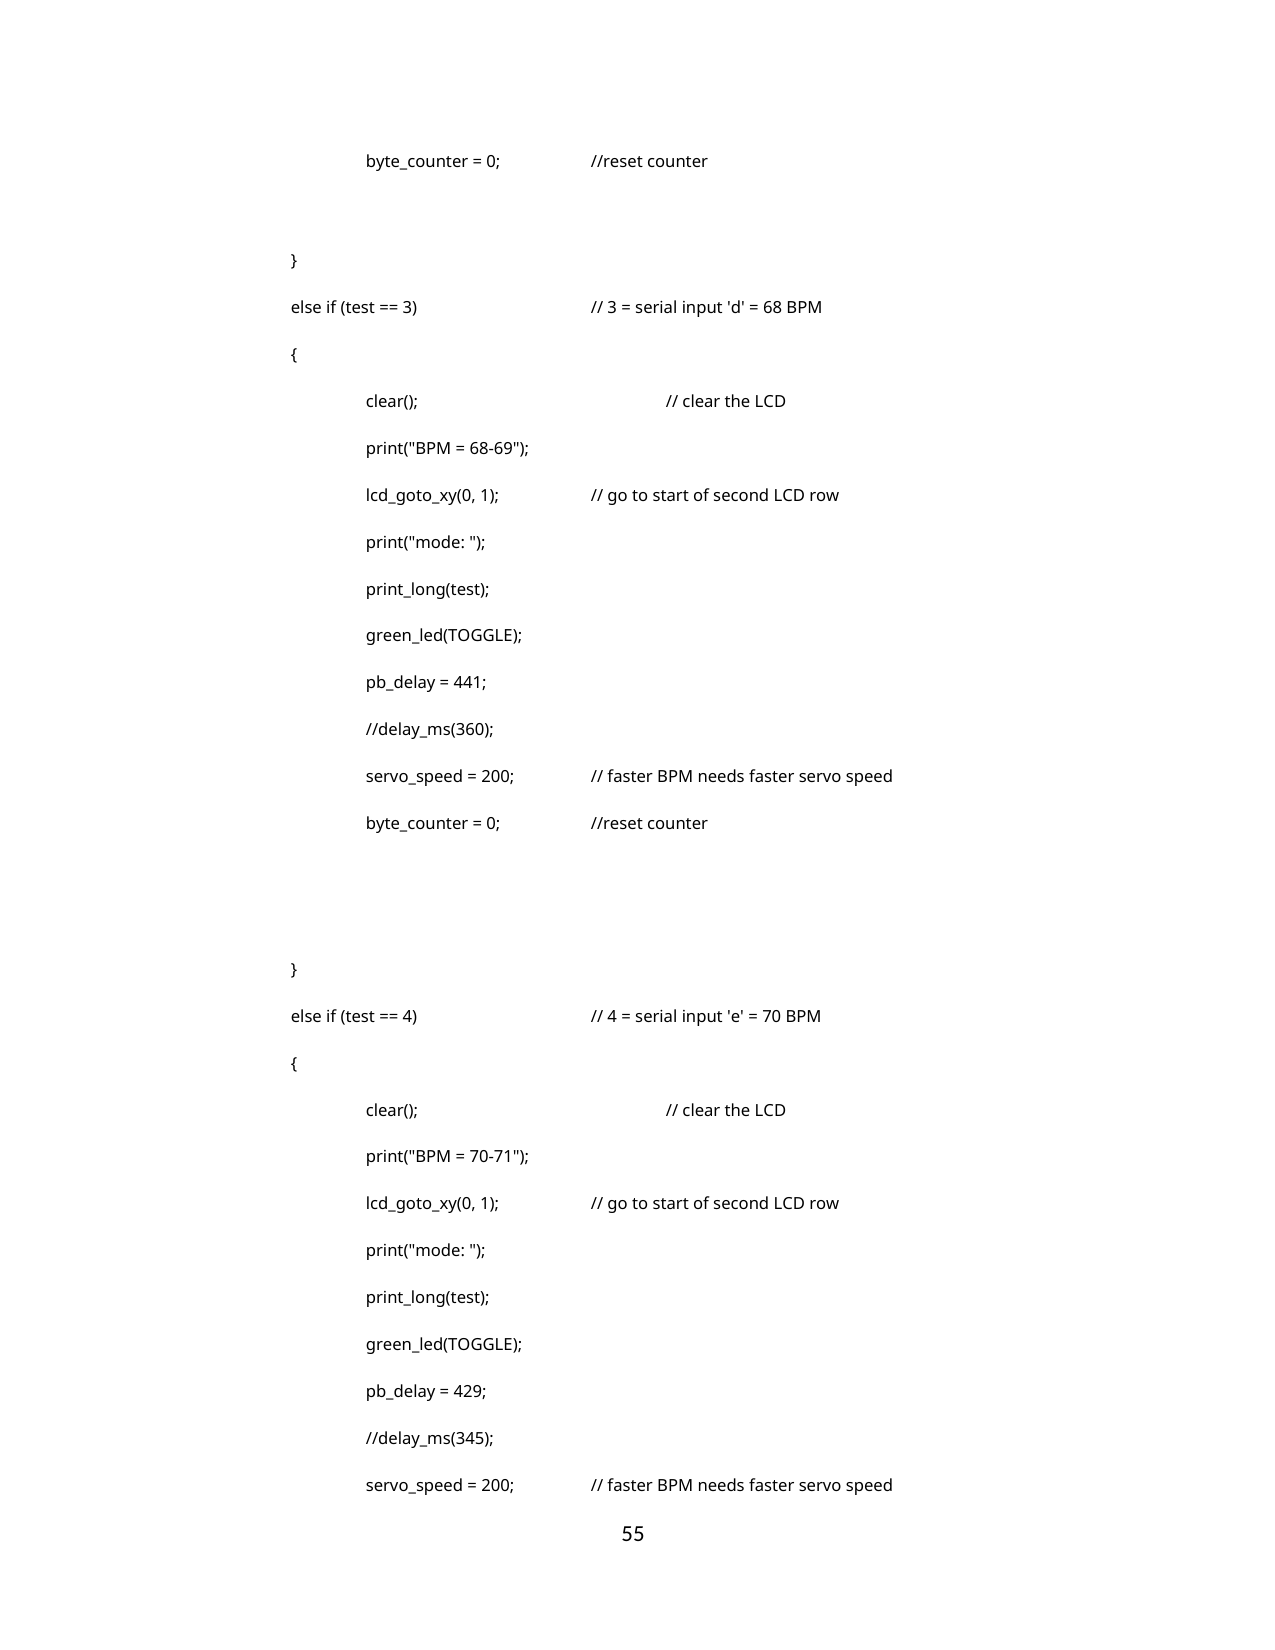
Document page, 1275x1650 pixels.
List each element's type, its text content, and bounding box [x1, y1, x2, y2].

text green_led(TOGGLE); [141, 1332, 1125, 1355]
text byte_counter = 0; //reset counter [141, 150, 1125, 173]
text pb_delay = 429; [141, 1379, 1125, 1402]
text clear(); // clear the LCD [141, 1098, 1125, 1121]
text print("BPM = 70-71"); [141, 1145, 1125, 1168]
text else if (test == 3) // 3 = serial input 'd' = 68 BPM [141, 296, 1125, 319]
text byte_counter = 0; //reset counter [141, 812, 1125, 834]
text //delay_ms(345); [141, 1426, 1125, 1449]
text print("BPM = 68-69"); [141, 437, 1125, 459]
text //delay_ms(360); [141, 718, 1125, 741]
text servo_speed = 200; // faster BPM needs faster servo speed [141, 1473, 1125, 1496]
text { [141, 1051, 1125, 1074]
text clear(); // clear the LCD [141, 390, 1125, 412]
text else if (test == 4) // 4 = serial input 'e' = 70 BPM [141, 1004, 1125, 1027]
text green_led(TOGGLE); [141, 624, 1125, 647]
text servo_speed = 200; // faster BPM needs faster servo speed [141, 765, 1125, 787]
text pb_delay = 441; [141, 671, 1125, 694]
text print_long(test); [141, 1286, 1125, 1308]
text print_long(test); [141, 577, 1125, 600]
text } [141, 957, 1125, 980]
text print("mode: "); [141, 530, 1125, 553]
text { [141, 343, 1125, 366]
text print("mode: "); [141, 1239, 1125, 1261]
text } [141, 249, 1125, 272]
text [141, 1192, 1125, 1214]
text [141, 483, 1125, 506]
